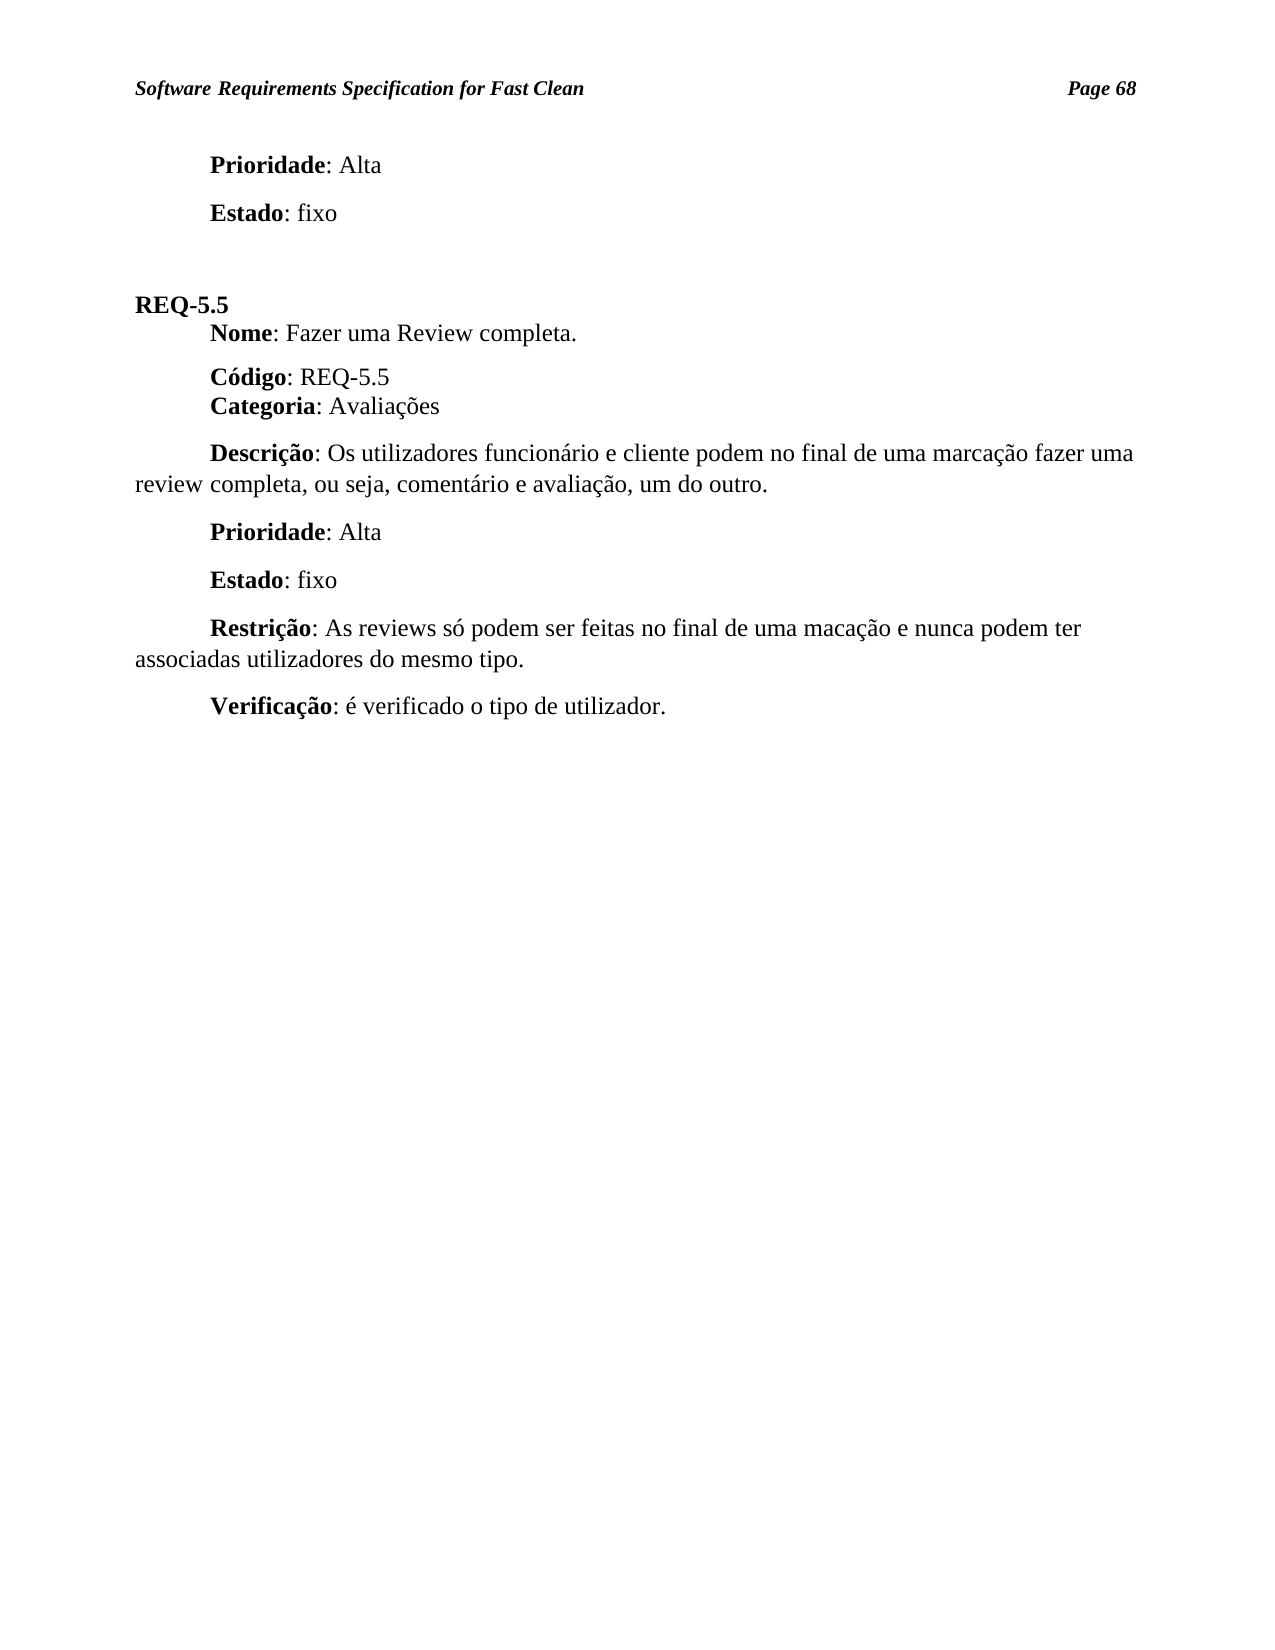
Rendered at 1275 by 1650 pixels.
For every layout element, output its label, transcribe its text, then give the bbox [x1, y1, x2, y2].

text Prioridade: Alta [135, 150, 1140, 179]
text Categoria: Avaliações [135, 391, 1140, 419]
text Código: REQ-5.5 [135, 366, 1140, 391]
text Prioridade: Alta [135, 517, 1140, 546]
text Estado: fixo [135, 565, 1140, 594]
text Descrição: Os utilizadores funcionário e cliente podem no final de uma marcação fazer uma review completa, ou seja, comentário e avaliação, um do outro. [135, 438, 1140, 498]
text REQ-5.5 [135, 293, 1140, 318]
text Nome: Fazer uma Review completa. [135, 318, 1140, 347]
text Estado: fixo [135, 198, 1140, 226]
text Restrição: As reviews só podem ser feitas no final de uma macação e nunca podem ter associadas utilizadores do mesmo tipo. [135, 613, 1140, 672]
text Verificação: é verificado o tipo de utilizador. [135, 691, 1140, 720]
